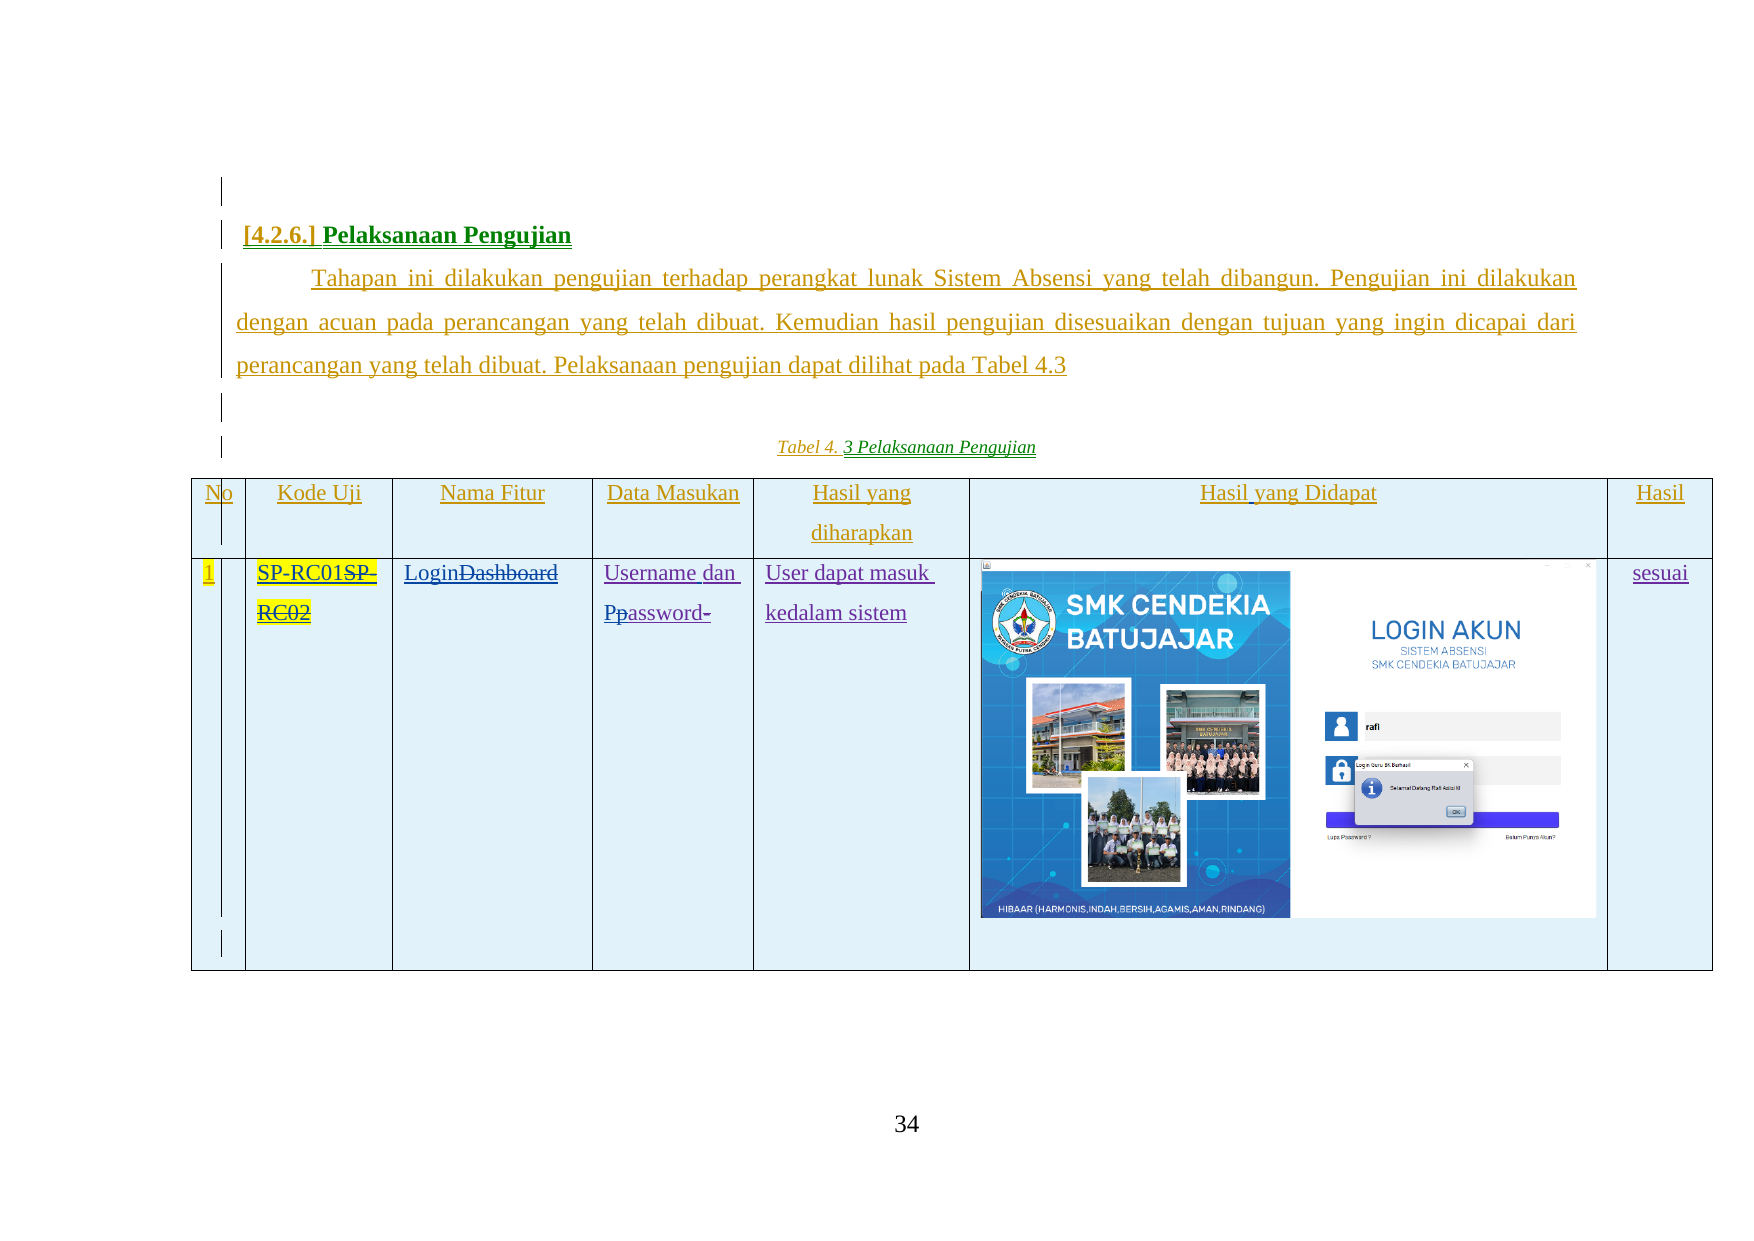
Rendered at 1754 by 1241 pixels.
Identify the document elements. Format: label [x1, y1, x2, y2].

picture [980, 559, 1597, 918]
